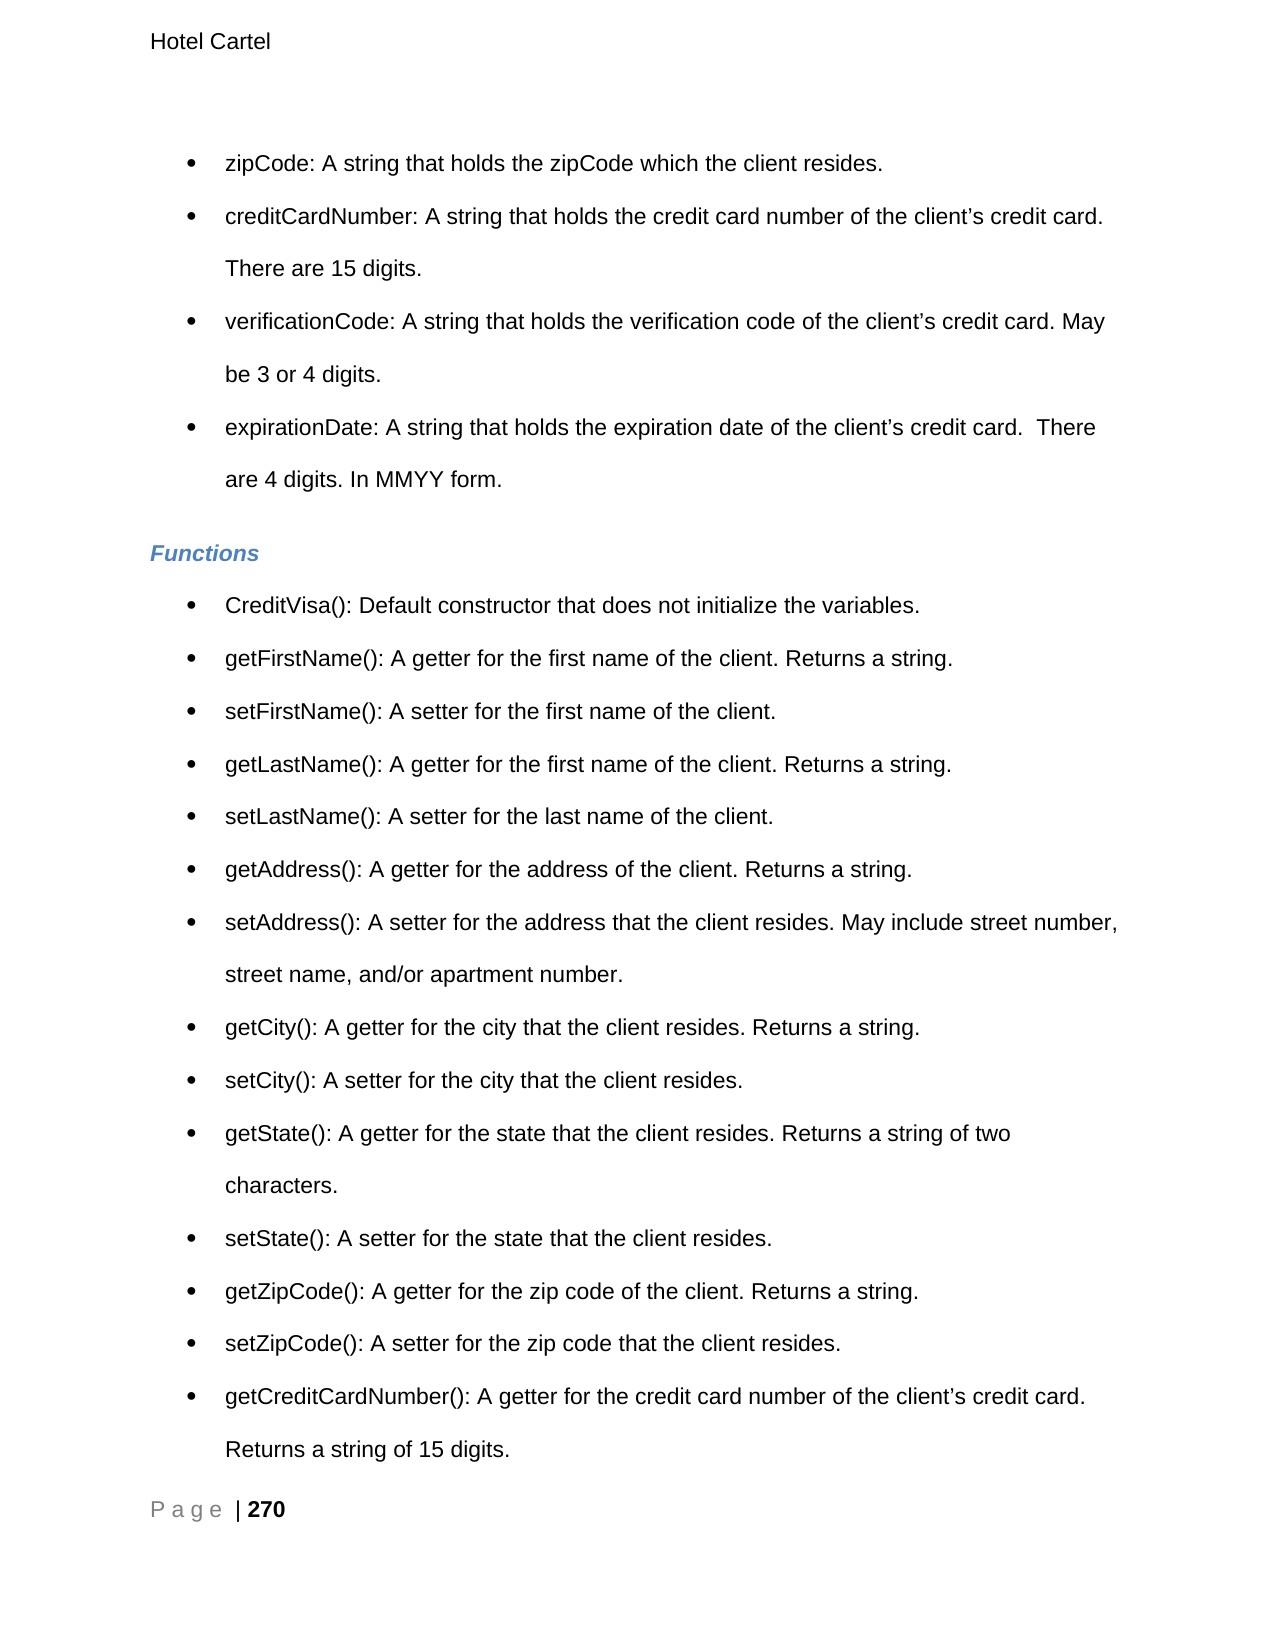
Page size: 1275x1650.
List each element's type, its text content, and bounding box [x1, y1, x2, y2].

text getZipCode(): A getter for the zip code of the client. Returns a string. [187, 1278, 1125, 1304]
text getAddress(): A getter for the address of the client. Returns a string. [187, 856, 1125, 882]
text getFirstName(): A getter for the first name of the client. Returns a string. [187, 645, 1125, 672]
text CreditVisa(): Default constructor that does not initialize the variables. [187, 592, 1125, 619]
text setZipCode(): A setter for the zip code that the client resides. [187, 1330, 1125, 1357]
text setFirstName(): A setter for the first name of the client. [187, 698, 1125, 724]
text setLastName(): A setter for the last name of the client. [187, 803, 1125, 830]
text getCity(): A getter for the city that the client resides. Returns a string. [187, 1014, 1125, 1041]
text setState(): A setter for the state that the client resides. [187, 1225, 1125, 1251]
text expirationDate: A string that holds the expiration date of the client’s credit card. There are 4 digits. In MMYY form. [187, 413, 1125, 493]
text zipCode: A string that holds the zipCode which the client resides. [187, 150, 1125, 176]
text verificationCode: A string that holds the verification code of the client’s credit card. May be 3 or 4 digits. [187, 308, 1125, 387]
text setAddress(): A setter for the address that the client resides. May include street number, street name, and/or apartment number. [187, 909, 1125, 988]
text creditCardNumber: A string that holds the credit card number of the client’s credit card. There are 15 digits. [187, 203, 1125, 282]
text getCreditCardNumber(): A getter for the credit card number of the client’s credit card. Returns a string of 15 digits. [187, 1383, 1125, 1462]
text getState(): A getter for the state that the client resides. Returns a string of two characters. [187, 1119, 1125, 1199]
text getLastName(): A getter for the first name of the client. Returns a string. [187, 751, 1125, 777]
text setCity(): A setter for the city that the client resides. [187, 1067, 1125, 1093]
subtitle Functions [150, 540, 1125, 566]
